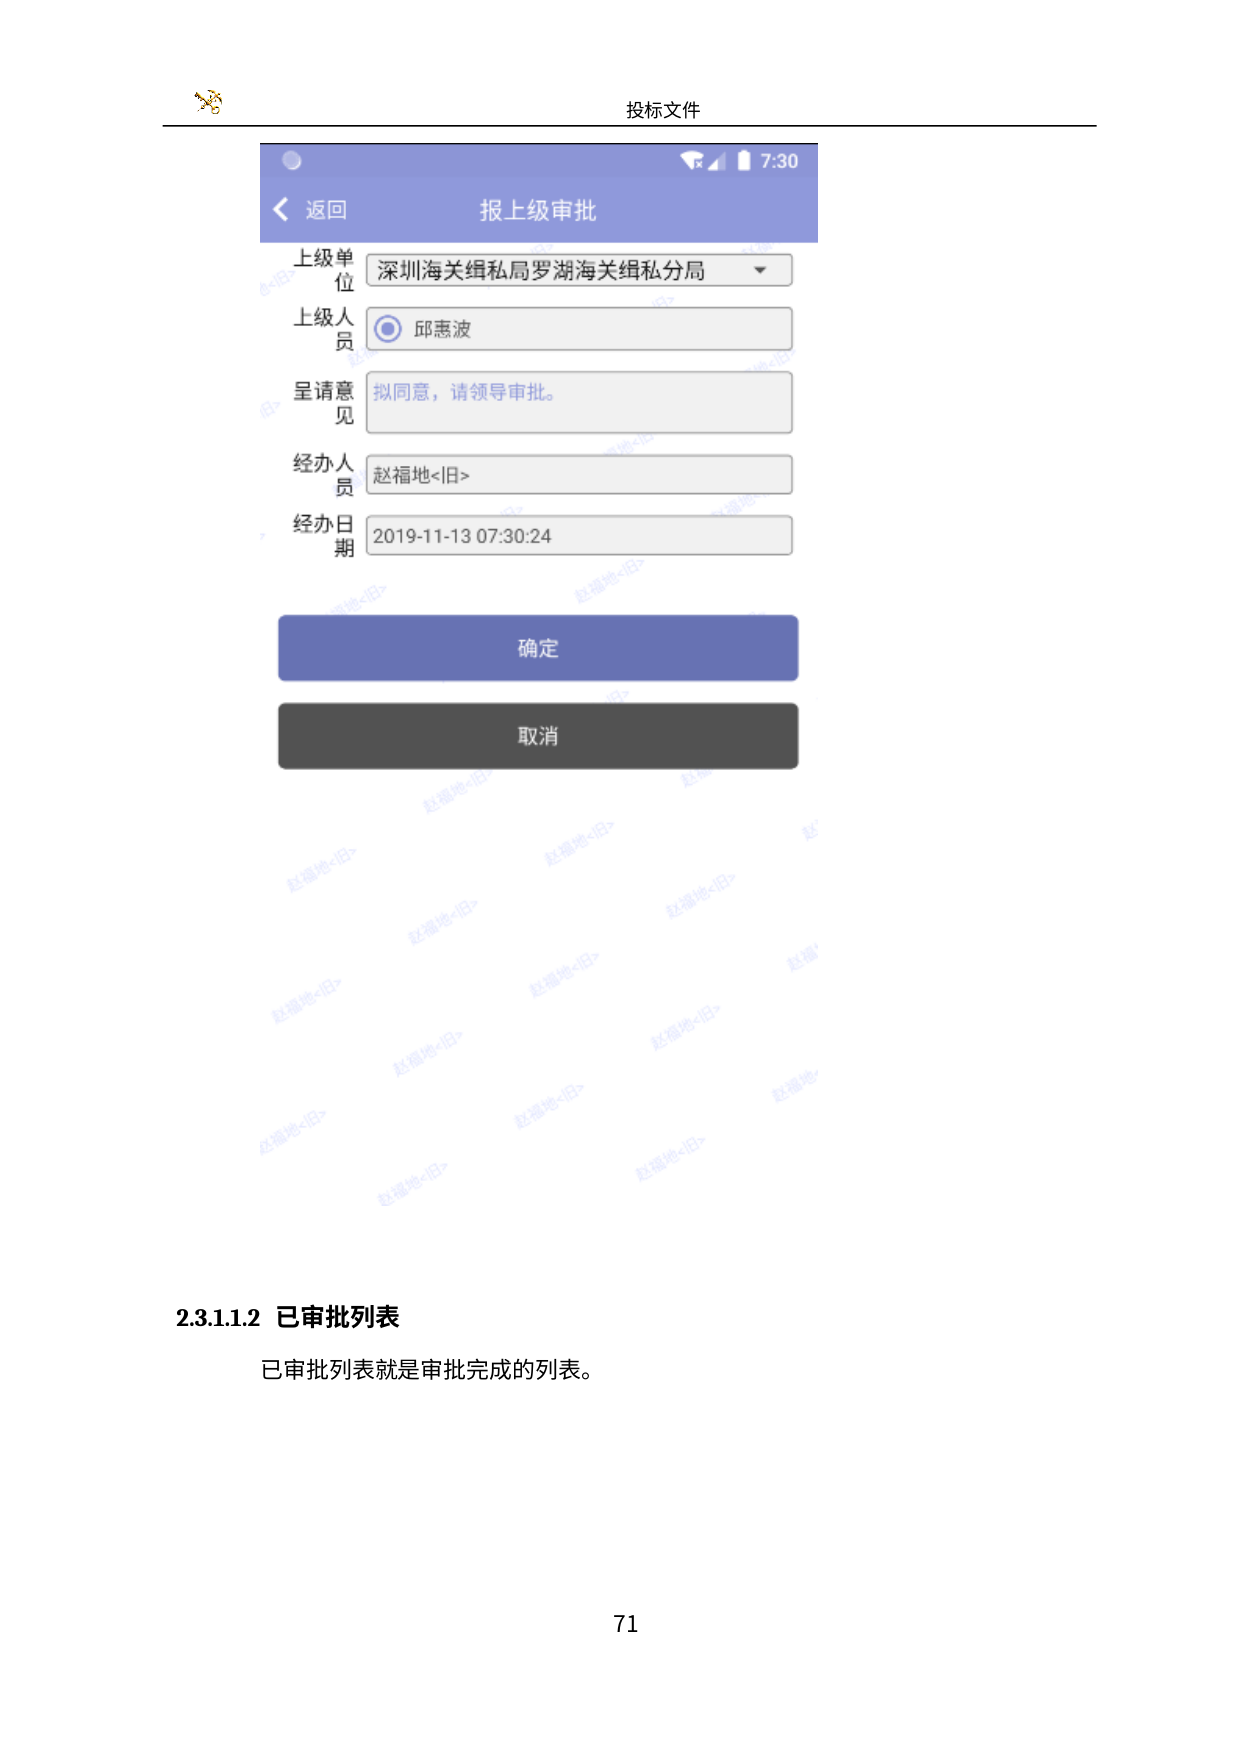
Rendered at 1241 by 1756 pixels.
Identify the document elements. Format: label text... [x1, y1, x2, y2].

picture [194, 90, 222, 114]
text 已审批列表就是审批完成的列表。 [260, 1352, 1146, 1386]
picture [260, 143, 818, 1206]
subtitle 已审批列表 [260, 1297, 1146, 1334]
